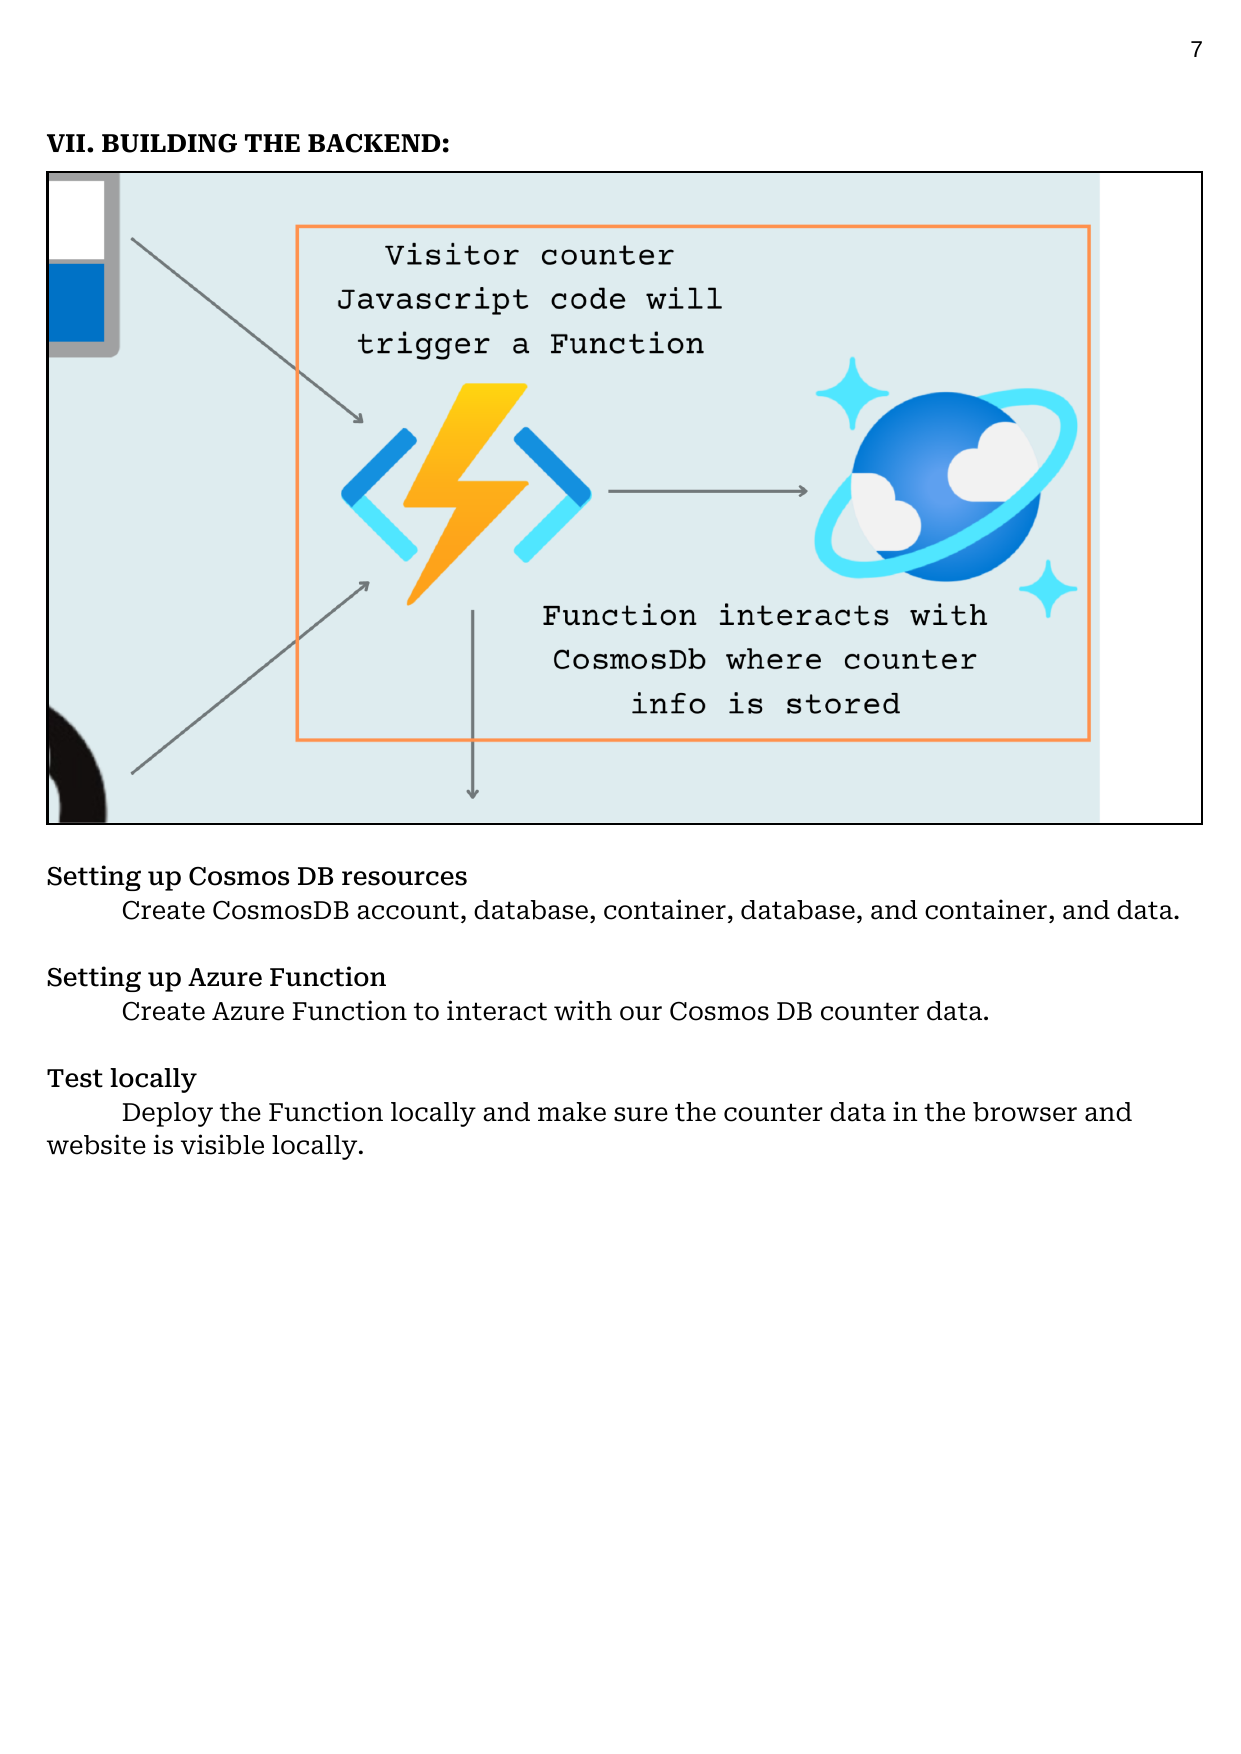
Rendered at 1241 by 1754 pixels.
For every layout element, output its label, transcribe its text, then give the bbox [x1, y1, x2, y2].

text Test locally [46, 1064, 1203, 1093]
text Create CosmosDB account, database, container, database, and container, and data. [46, 896, 1203, 925]
picture [49, 173, 1201, 823]
text Setting up Cosmos DB resources [46, 862, 1203, 892]
text Setting up Azure Function [46, 963, 1203, 993]
subtitle VII. BUILDING THE BACKEND: [46, 129, 1203, 158]
text Deploy the Function locally and make sure the counter data in the browser and website is visible locally. [46, 1098, 1203, 1161]
text Create Azure Function to interact with our Cosmos DB counter data. [46, 997, 1203, 1026]
